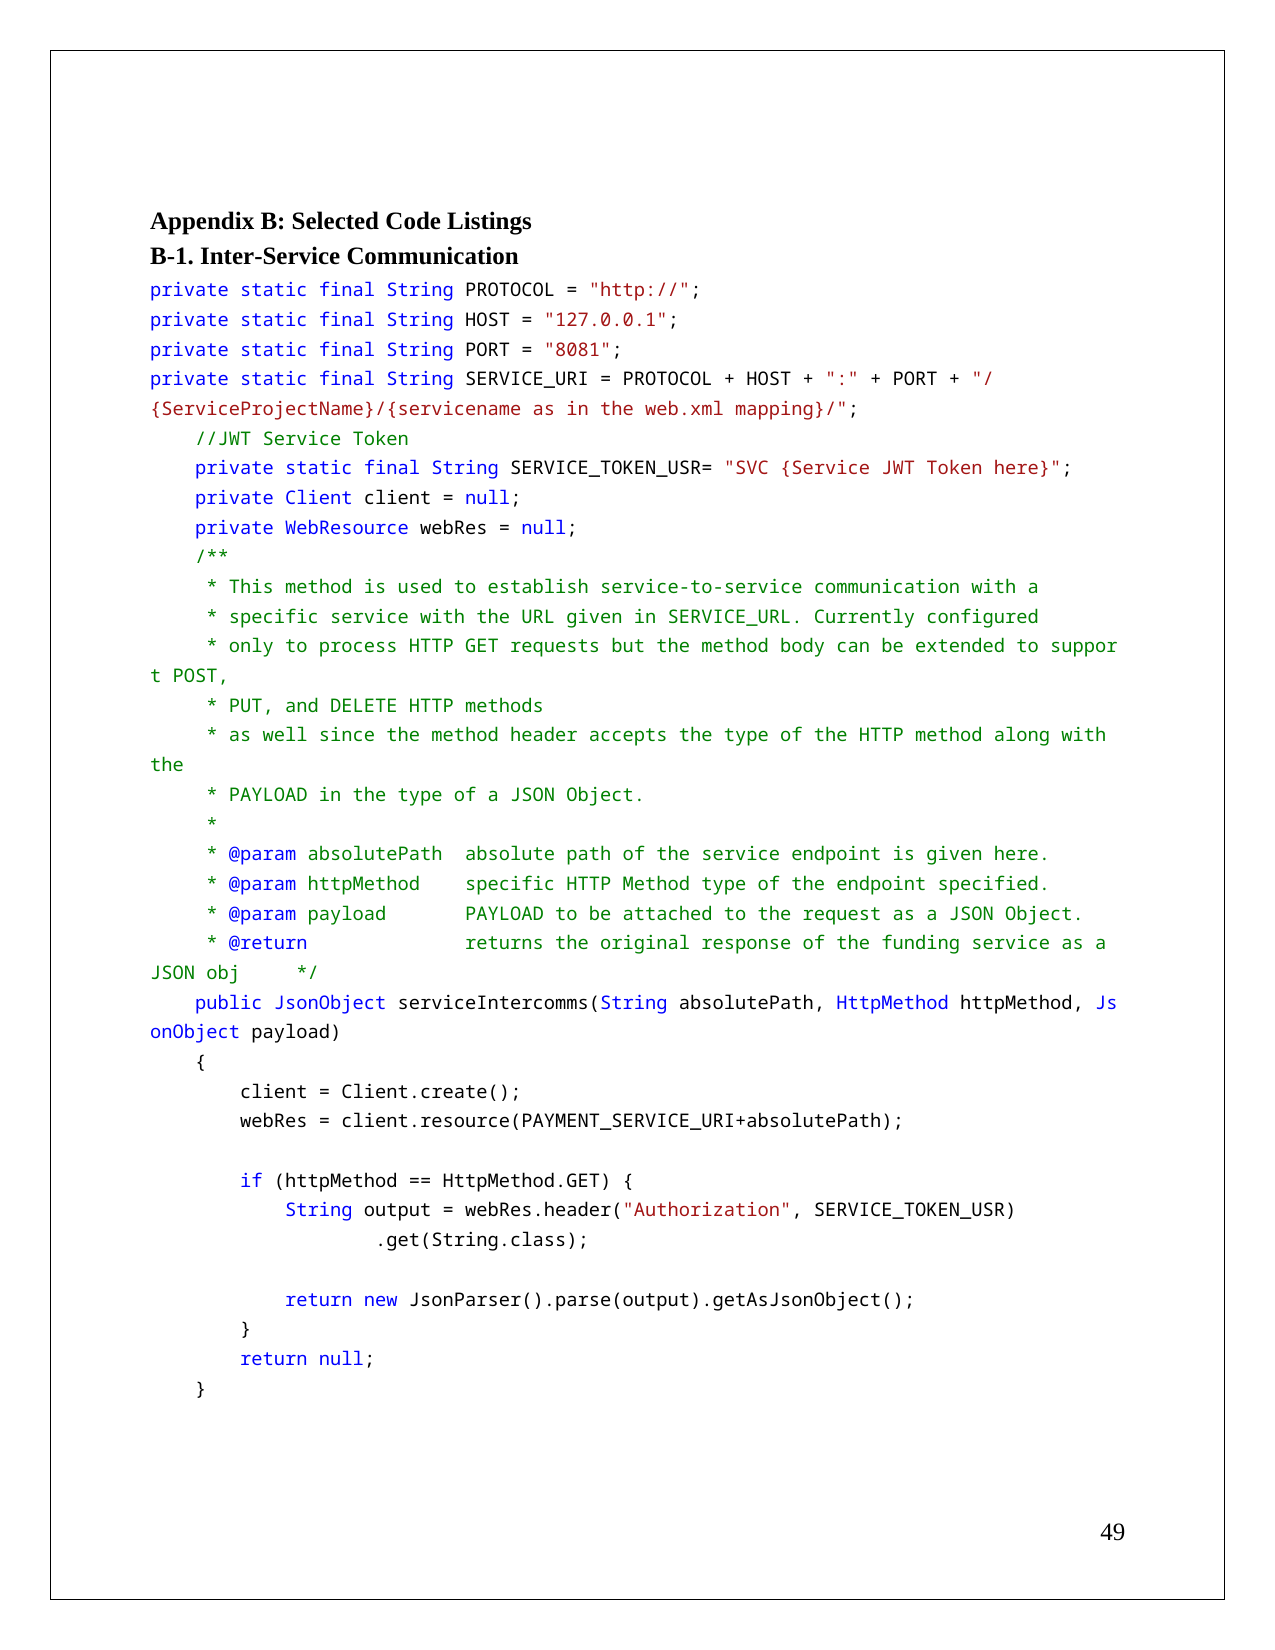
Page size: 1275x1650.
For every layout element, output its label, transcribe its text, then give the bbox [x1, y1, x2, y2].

text * @param absolutePath absolute path of the service endpoint is given here. [150, 836, 1125, 866]
subtitle B-1. Inter-Service Communication [150, 241, 1125, 270]
text } [150, 1371, 1125, 1400]
text .get(String.class); [150, 1222, 1125, 1252]
text //JWT Service Token [150, 421, 1125, 450]
text * @param payload PAYLOAD to be attached to the request as a JSON Object. [150, 896, 1125, 925]
text private Client client = null; [150, 480, 1125, 510]
text private static final String HOST = "127.0.0.1"; [150, 302, 1125, 332]
text client = Client.create(); [150, 1074, 1125, 1103]
text * This method is used to establish service-to-service communication with a [150, 569, 1125, 599]
text /** [150, 539, 1125, 569]
text * [150, 807, 1125, 836]
text private WebResource webRes = null; [150, 510, 1125, 539]
text String output = webRes.header("Authorization", SERVICE_TOKEN_USR) [150, 1193, 1125, 1222]
subtitle Appendix B: Selected Code Listings [150, 206, 1125, 235]
text * PUT, and DELETE HTTP methods [150, 688, 1125, 718]
text * only to process HTTP GET requests but the method body can be extended to support POST, [150, 628, 1125, 688]
text webRes = client.resource(PAYMENT_SERVICE_URI+absolutePath); [150, 1103, 1125, 1133]
text } [150, 1311, 1125, 1341]
text private static final String SERVICE_TOKEN_USR= "SVC {Service JWT Token here}"; [150, 450, 1125, 480]
text * @return returns the original response of the funding service as a JSON obj */ [150, 925, 1125, 985]
text private static final String PROTOCOL = "http://"; [150, 272, 1125, 302]
text private static final String PORT = "8081"; [150, 332, 1125, 361]
text * as well since the method header accepts the type of the HTTP method along with the [150, 718, 1125, 777]
text * @param httpMethod specific HTTP Method type of the endpoint specified. [150, 866, 1125, 896]
text * specific service with the URL given in SERVICE_URL. Currently configured [150, 599, 1125, 628]
text if (httpMethod == HttpMethod.GET) { [150, 1163, 1125, 1193]
text * PAYLOAD in the type of a JSON Object. [150, 777, 1125, 807]
text private static final String SERVICE_URI = PROTOCOL + HOST + ":" + PORT + "/{ServiceProjectName}/{servicename as in the web.xml mapping}/"; [150, 361, 1125, 421]
text return new JsonParser().parse(output).getAsJsonObject(); [150, 1282, 1125, 1311]
text { [150, 1044, 1125, 1074]
text return null; [150, 1341, 1125, 1371]
text public JsonObject serviceIntercomms(String absolutePath, HttpMethod httpMethod, JsonObject payload) [150, 985, 1125, 1044]
